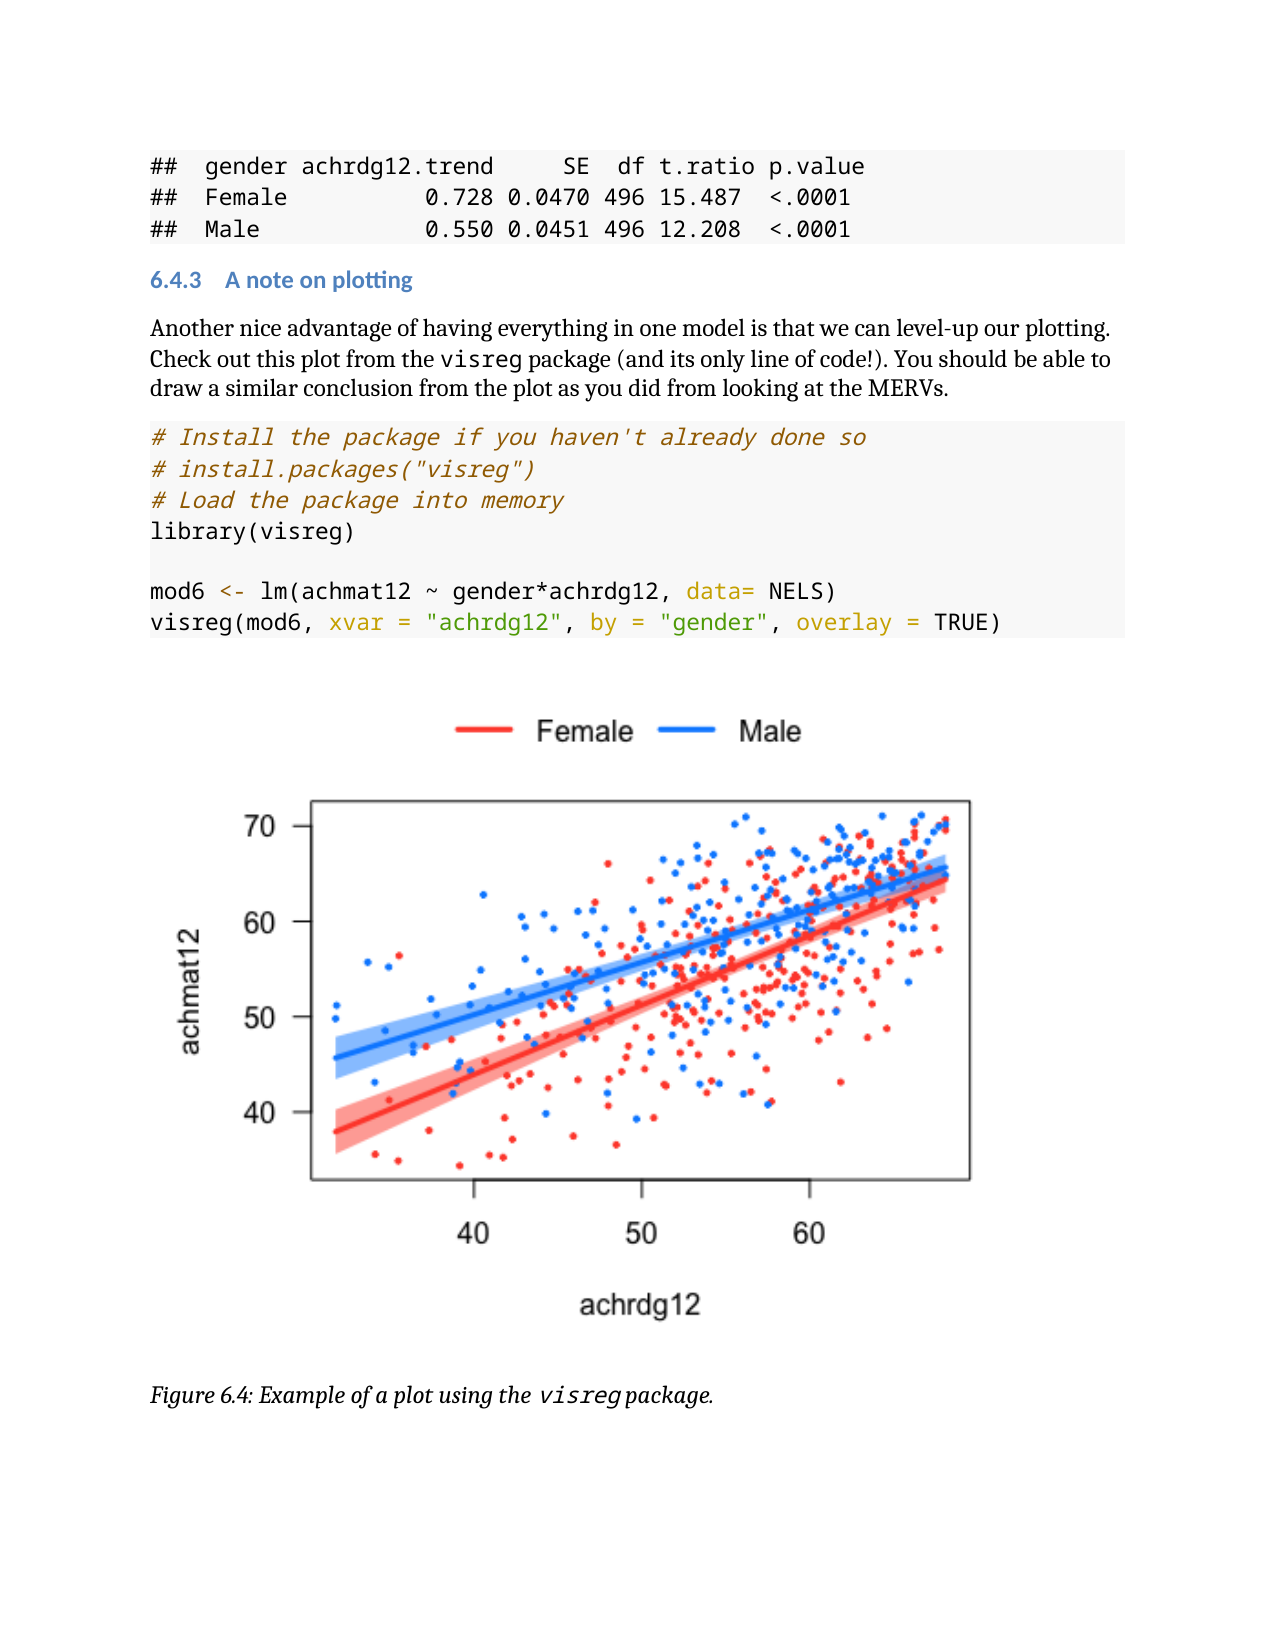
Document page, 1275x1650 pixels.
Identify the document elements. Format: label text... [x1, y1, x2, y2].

text # Install the package if you haven't already done so # install.packages("visreg") # Load the package into memory library(visreg) mod6 <- lm(achmat12 ~ gender*achrdg12, data= NELS) visreg(mod6, xvar = "achrdg12", by = "gender", overlay = TRUE) [150, 421, 1125, 638]
picture [168, 658, 1044, 1359]
subtitle 6.4.3 A note on plotting [150, 264, 1125, 295]
text Figure 6.4: Example of a plot using the visreg package. [150, 1379, 1125, 1411]
text Another nice advantage of having everything in one model is that we can level-up our plotting. Check out this plot from the visreg package (and its only line of code!). You should be able to draw a similar conclusion from the plot as you did from looking at the MERVs. [150, 314, 1125, 403]
text ## gender achrdg12.trend SE df t.ratio p.value ## Female 0.728 0.0470 496 15.487 <.0001 ## Male 0.550 0.0451 496 12.208 <.0001 [150, 150, 1125, 244]
